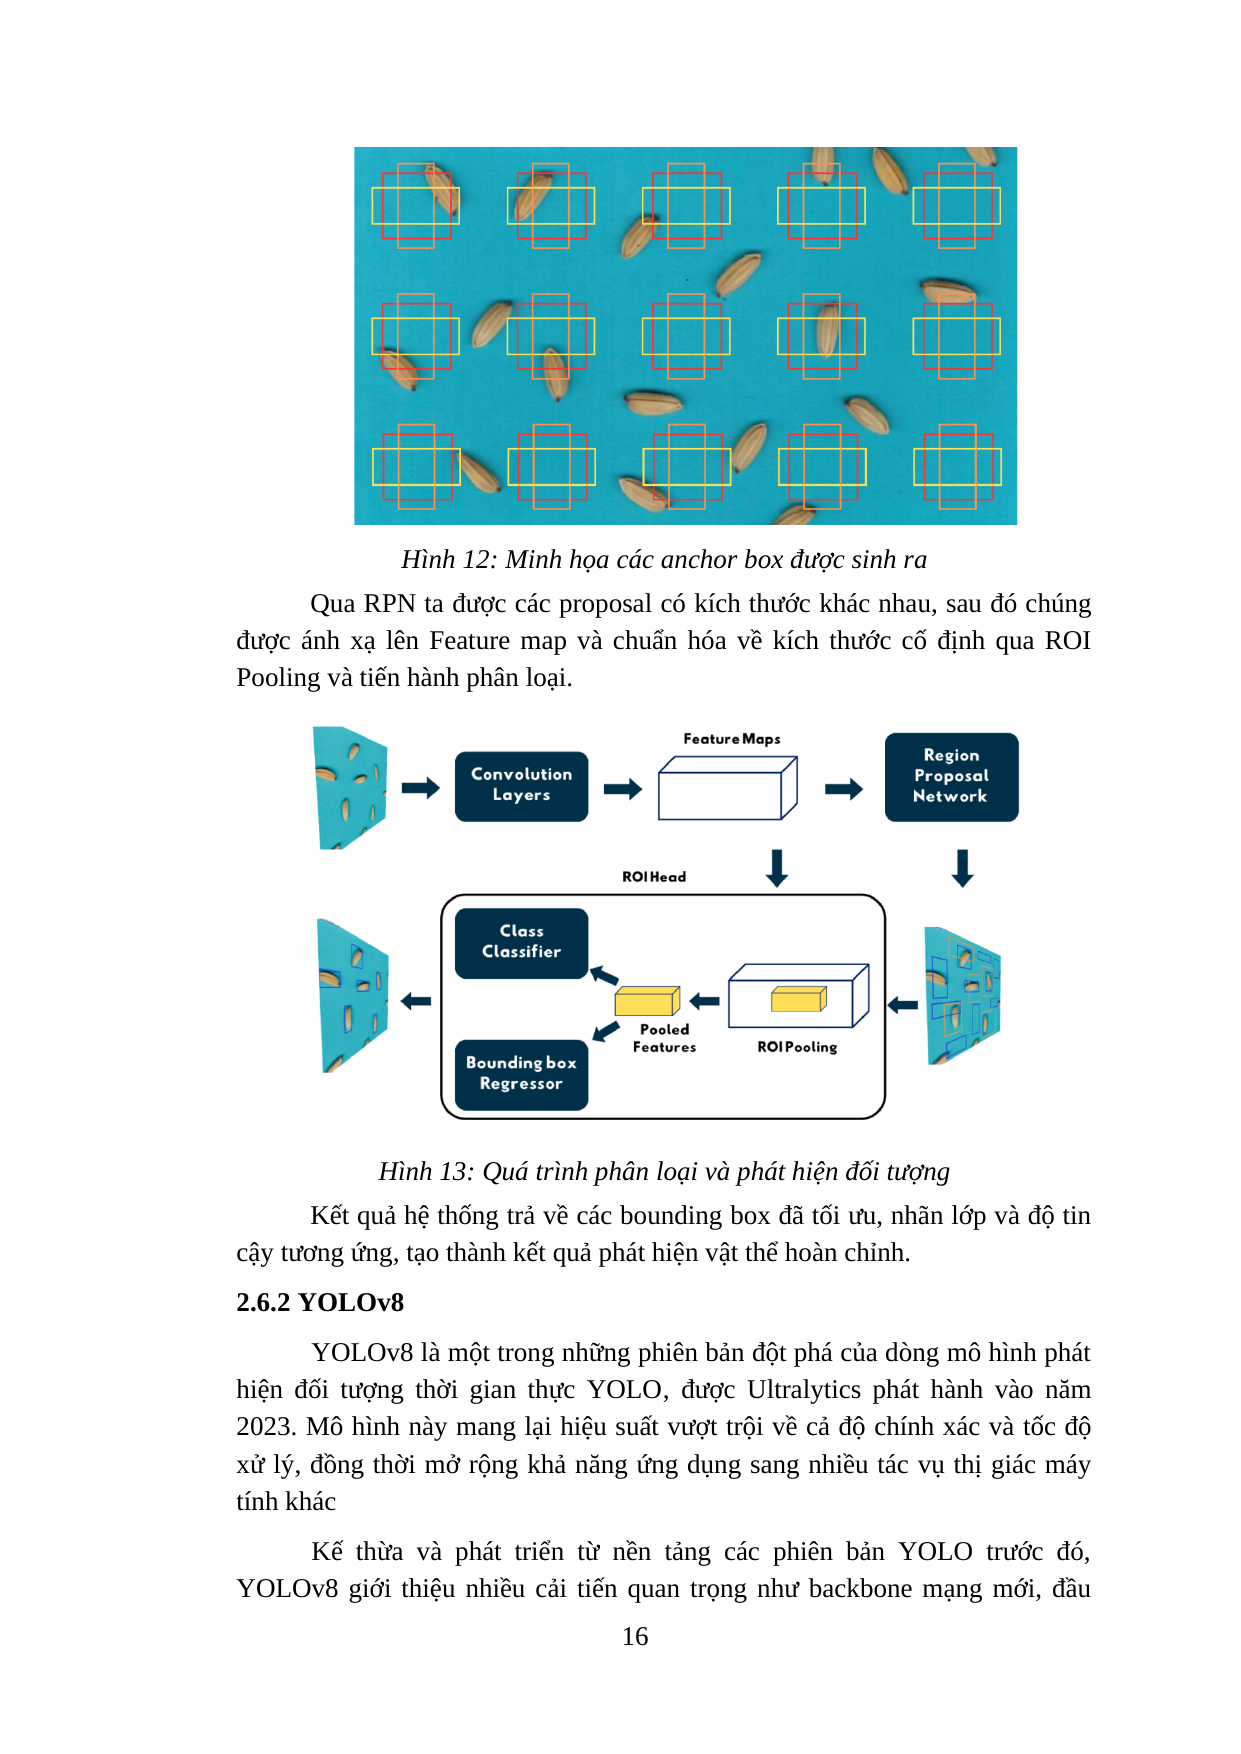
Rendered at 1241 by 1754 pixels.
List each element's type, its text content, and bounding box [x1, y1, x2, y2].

text Qua RPN ta được các proposal có kích thước khác nhau, sau đó chúng được ánh xạ lên Feature map và chuẩn hóa về kích thước cố định qua ROI Pooling và tiến hành phân loại. [236, 587, 1092, 692]
picture [354, 147, 1018, 525]
text YOLOv8 là một trong những phiên bản đột phá của dòng mô hình phát hiện đối tượng thời gian thực YOLO, được Ultralytics phát hành vào năm 2023. Mô hình này mang lại hiệu suất vượt trội về cả độ chính xác và tốc độ xử lý, đồng thời mở rộng khả năng ứng dụng sang nhiều tác vụ thị giác máy tính khác [236, 1336, 1092, 1516]
subtitle YOLOv8 [236, 1286, 1092, 1317]
text Hình 12: Minh họa các anchor box được sinh ra [236, 543, 1092, 574]
picture [290, 711, 1039, 1137]
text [236, 1535, 1092, 1603]
text Hình 13: Quá trình phân loại và phát hiện đối tượng [236, 1155, 1092, 1187]
text Kết quả hệ thống trả về các bounding box đã tối ưu, nhãn lớp và độ tin cậy tương ứng, tạo thành kết quả phát hiện vật thể hoàn chỉnh. [236, 1199, 1092, 1267]
